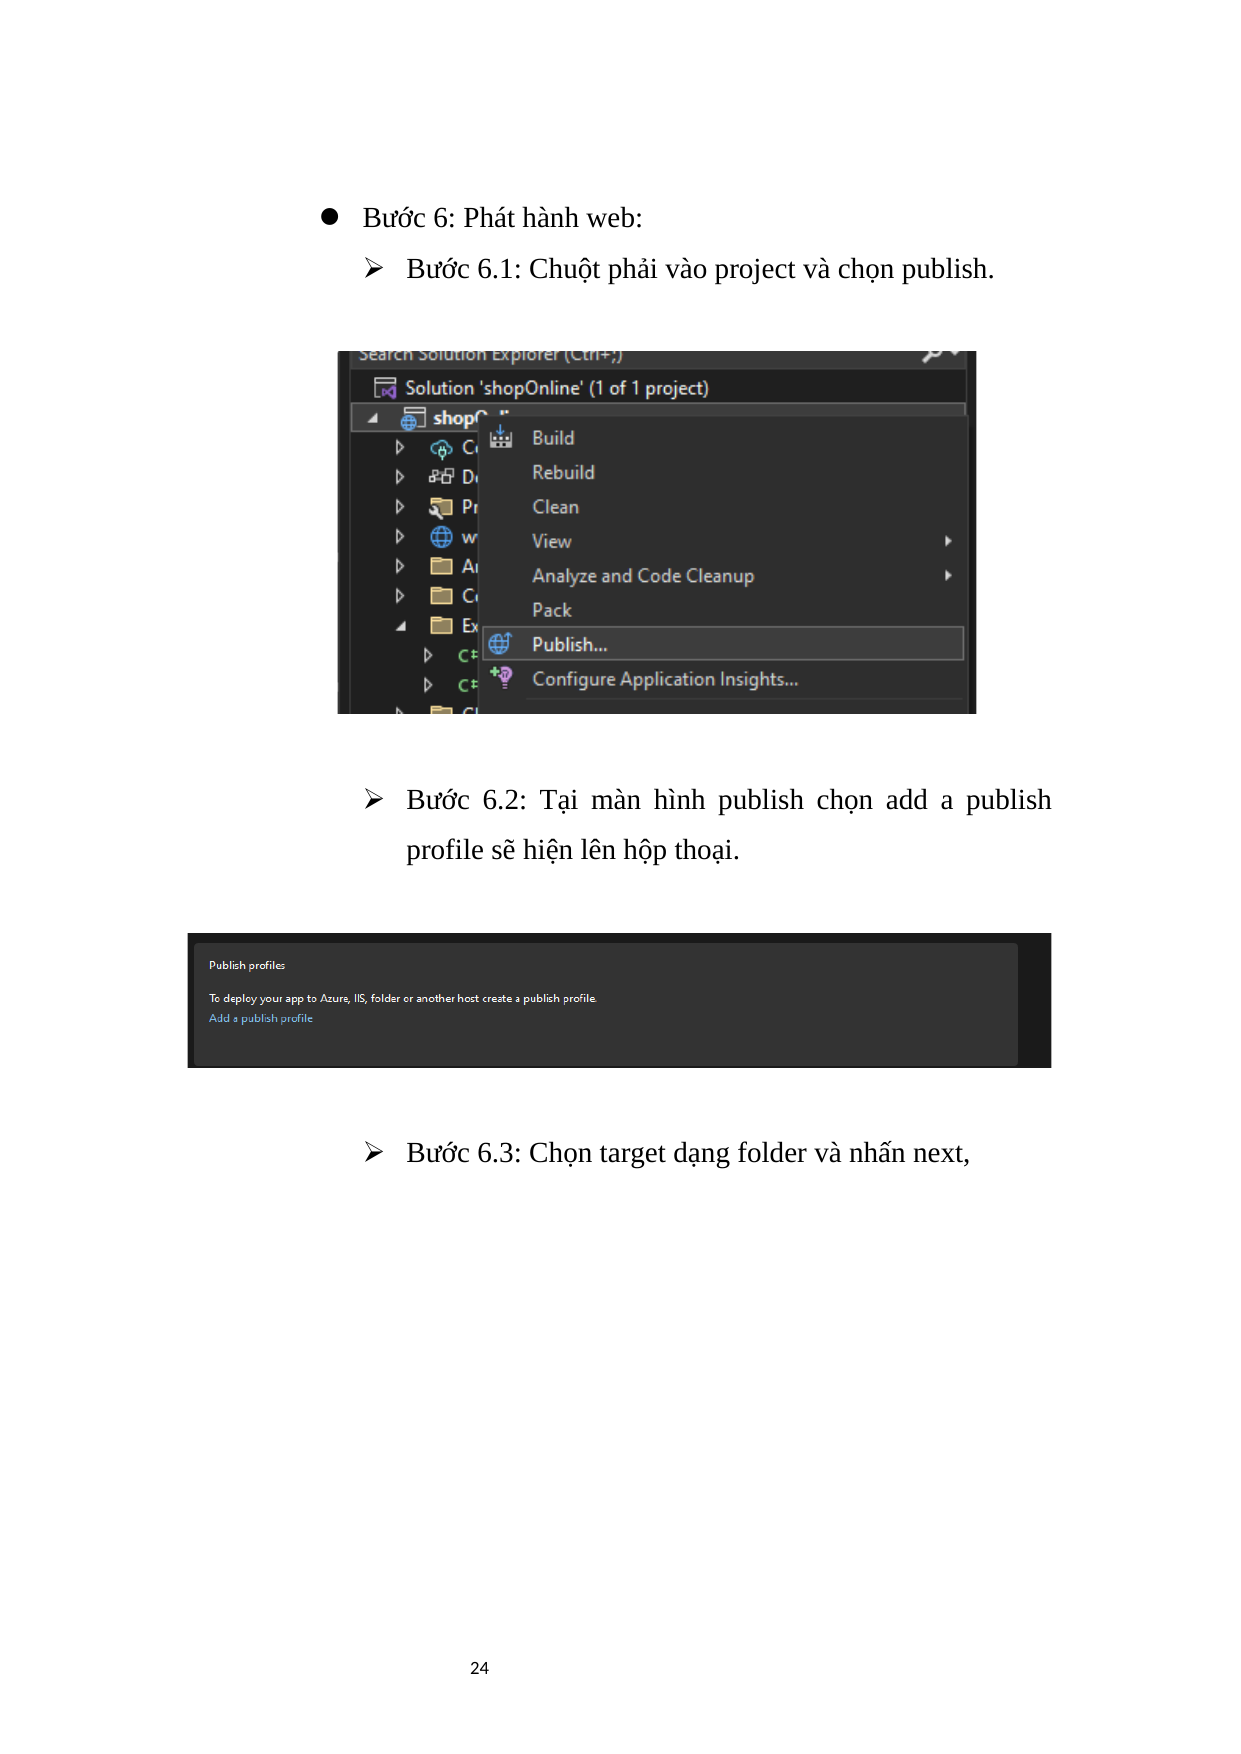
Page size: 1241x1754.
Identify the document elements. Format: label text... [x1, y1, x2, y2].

list Bước 6.1: Chuột phải vào project và chọn publish. [362, 251, 1053, 284]
picture [337, 351, 977, 714]
list Bước 6.2: Tại màn hình publish chọn add a publish profile sẽ hiện lên hộp thoại. [362, 782, 1053, 866]
list Bước 6: Phát hành web: [319, 200, 1053, 234]
picture [187, 933, 1052, 1068]
list Bước 6.3: Chọn target dạng folder và nhấn next, [362, 1136, 1053, 1169]
